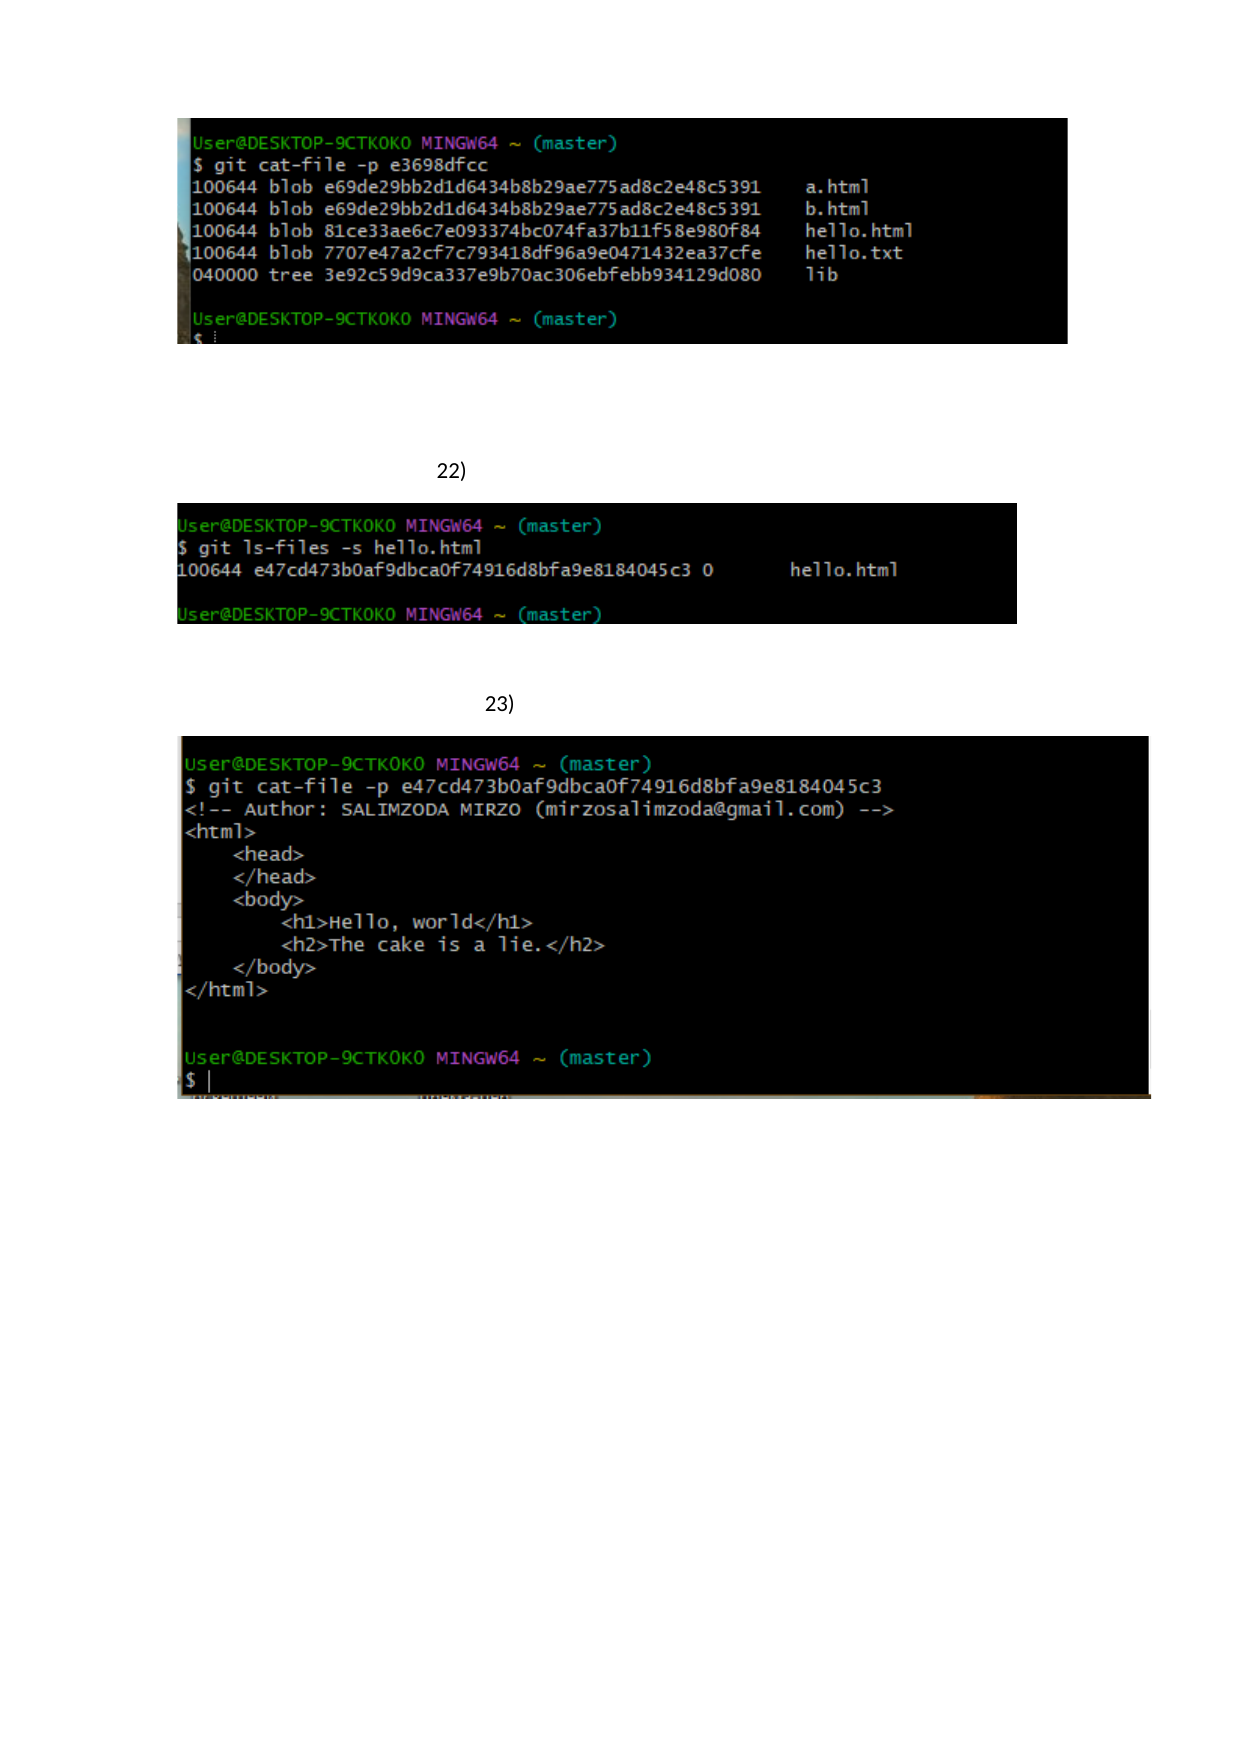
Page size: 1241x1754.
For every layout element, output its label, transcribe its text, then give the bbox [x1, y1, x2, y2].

picture [177, 736, 1152, 1099]
picture [177, 118, 1068, 344]
text 22) [177, 456, 1152, 484]
text 23) [177, 689, 1152, 717]
picture [177, 503, 1017, 624]
